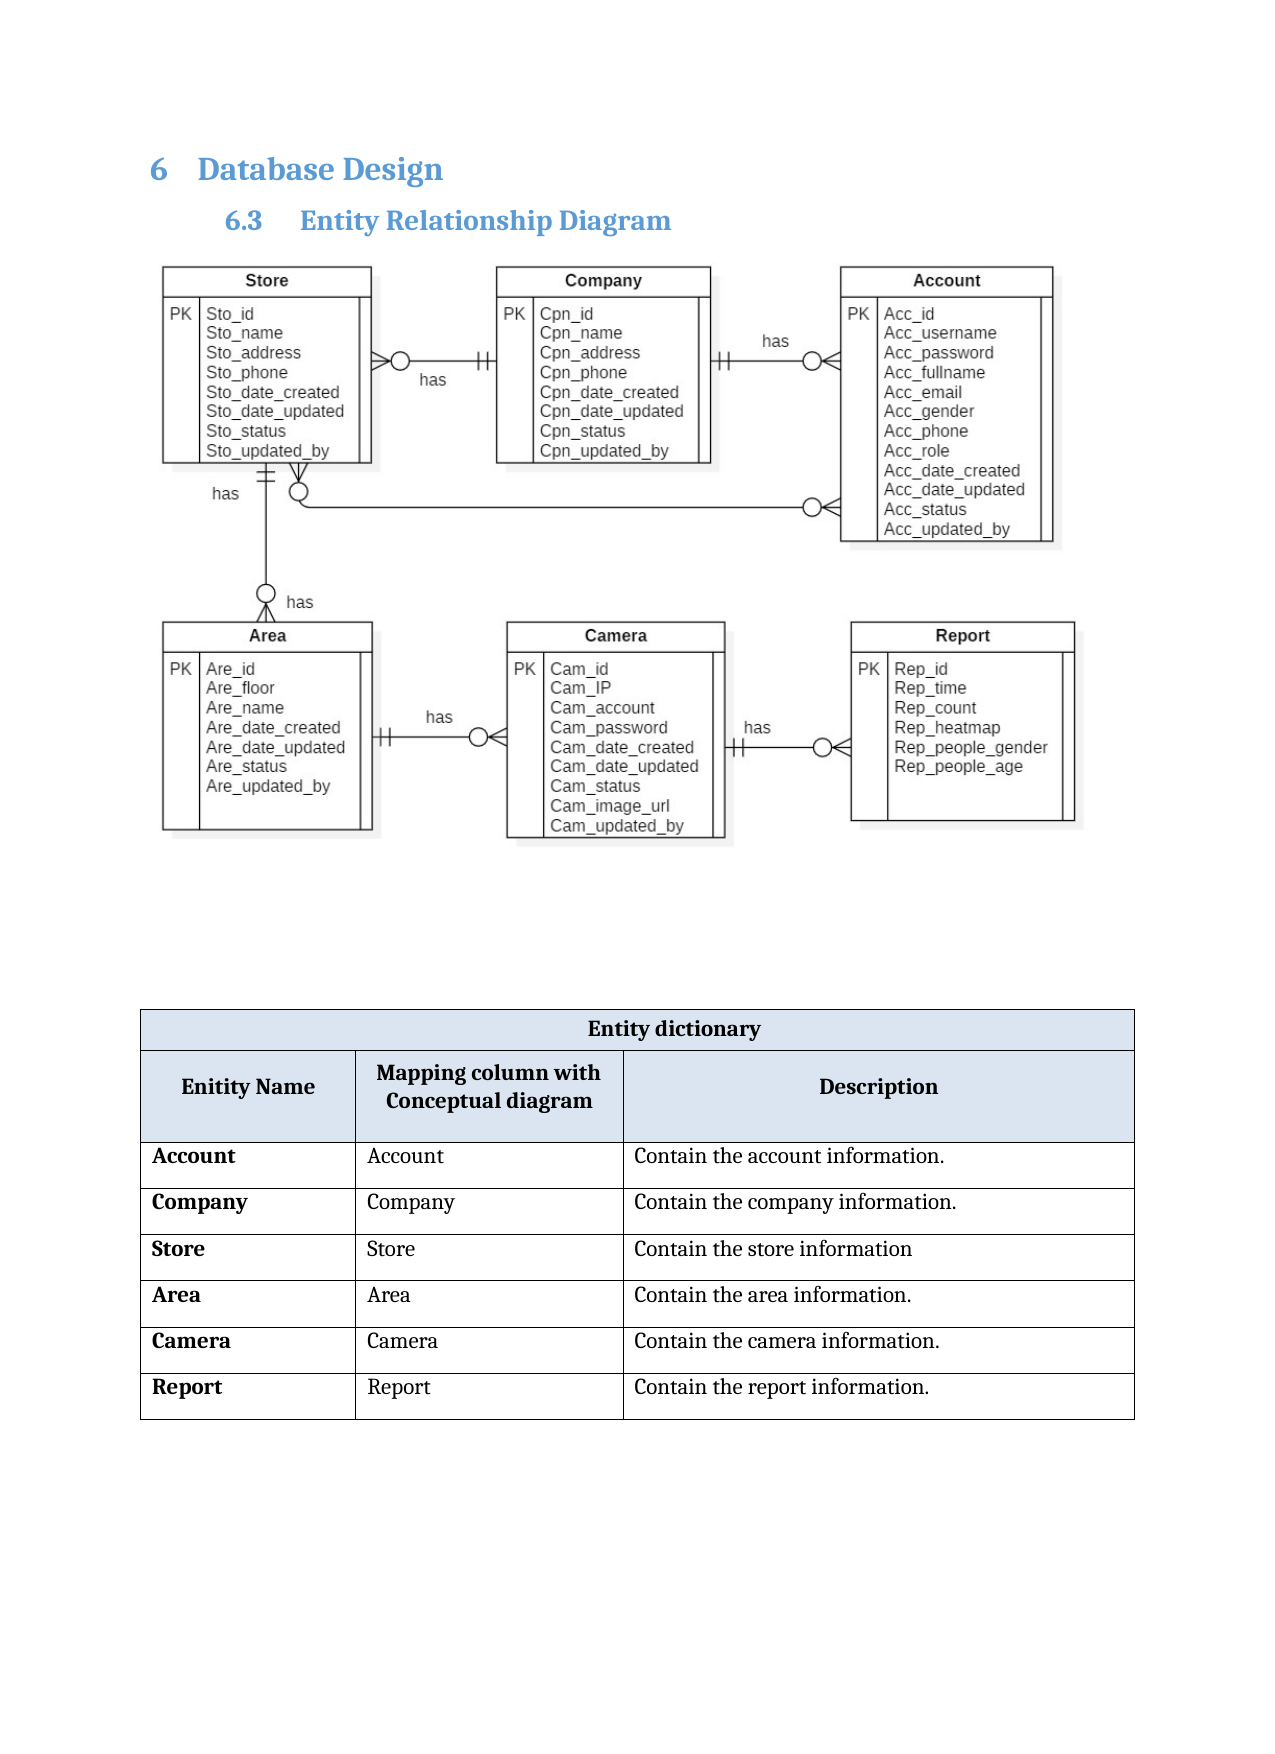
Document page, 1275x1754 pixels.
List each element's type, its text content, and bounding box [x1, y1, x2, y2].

table_cell Area [141, 1281, 355, 1327]
table_header Entity dictionary [141, 1010, 1134, 1050]
table_cell Camera [141, 1328, 355, 1373]
table_cell Contain the report information. [624, 1374, 1134, 1419]
table_cell Description [624, 1051, 1134, 1142]
table_cell Company [356, 1189, 623, 1234]
table_cell Store [356, 1235, 623, 1280]
table_cell Store [141, 1235, 355, 1280]
table_cell Camera [356, 1328, 623, 1373]
table_cell Enitity Name [141, 1051, 355, 1142]
list Entity Relationship Diagram [225, 204, 1125, 237]
table_cell Contain the area information. [624, 1281, 1134, 1327]
table_cell Area [356, 1281, 623, 1327]
subtitle Database Design [150, 150, 1125, 188]
table_cell Company [141, 1189, 355, 1234]
table_cell Contain the store information [624, 1235, 1134, 1280]
table_cell Contain the camera information. [624, 1328, 1134, 1373]
table_cell Report [141, 1374, 355, 1419]
table_cell Contain the company information. [624, 1189, 1134, 1234]
table_cell Account [356, 1143, 623, 1188]
picture [150, 255, 1126, 889]
table_cell Report [356, 1374, 623, 1419]
table_cell Contain the account information. [624, 1143, 1134, 1188]
table_cell Mapping column with Conceptual diagram [356, 1051, 623, 1142]
table_cell Account [141, 1143, 355, 1188]
